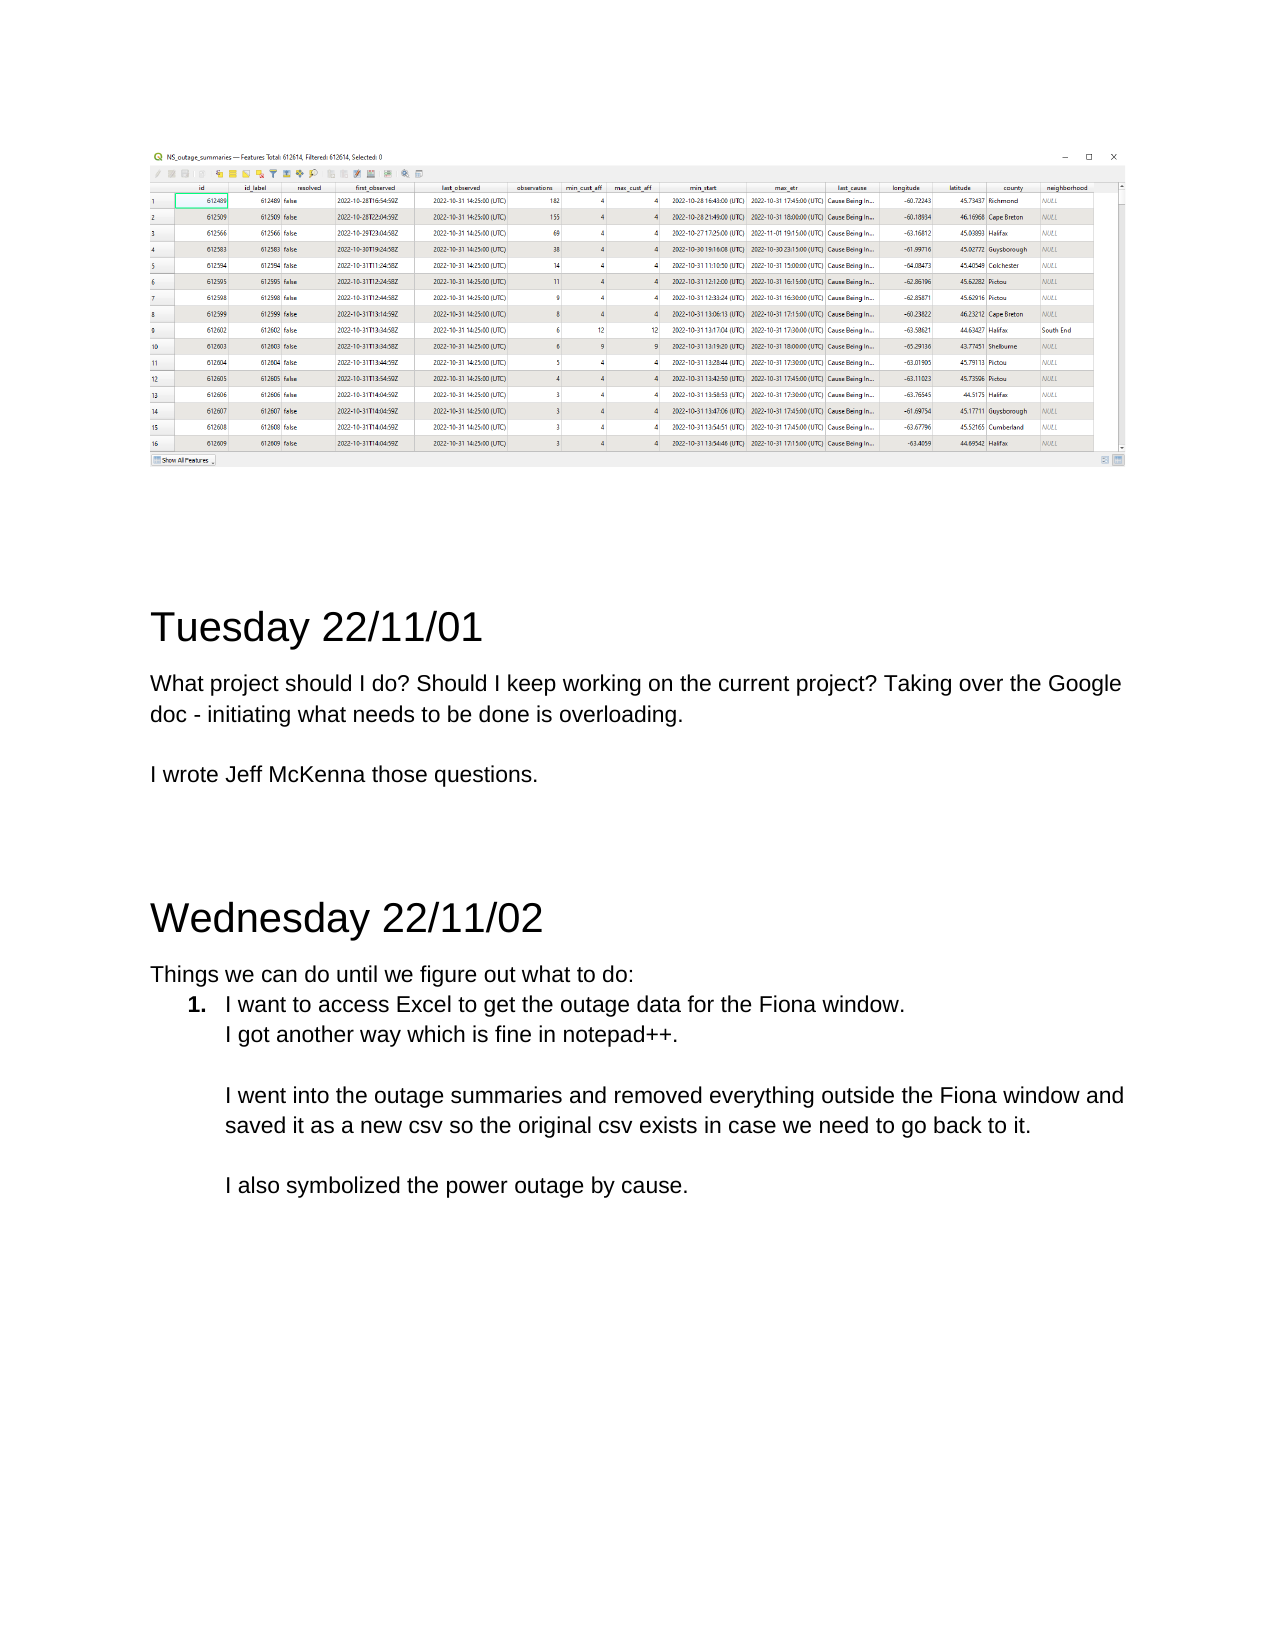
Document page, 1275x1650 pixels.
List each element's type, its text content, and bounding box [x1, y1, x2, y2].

text I got another way which is fine in notepad++. [225, 1021, 1125, 1048]
text I also symbolized the power outage by cause. [225, 1172, 1125, 1199]
subtitle Wednesday 22/11/02 [150, 893, 1125, 941]
text I went into the outage summaries and removed everything outside the Fiona window and saved it as a new csv so the original csv exists in case we need to go back to it. [225, 1082, 1125, 1138]
text What project should I do? Should I keep working on the current project? Taking over the Google doc - initiating what needs to be done is overloading. [150, 670, 1125, 727]
list I want to access Excel to get the outage data for the Fiona window. [187, 991, 1125, 1017]
text I wrote Jeff McKenna those questions. [150, 761, 1125, 787]
text Things we can do until we figure out what to do: [150, 961, 1125, 987]
picture [150, 150, 1125, 467]
subtitle Tuesday 22/11/01 [150, 603, 1125, 651]
